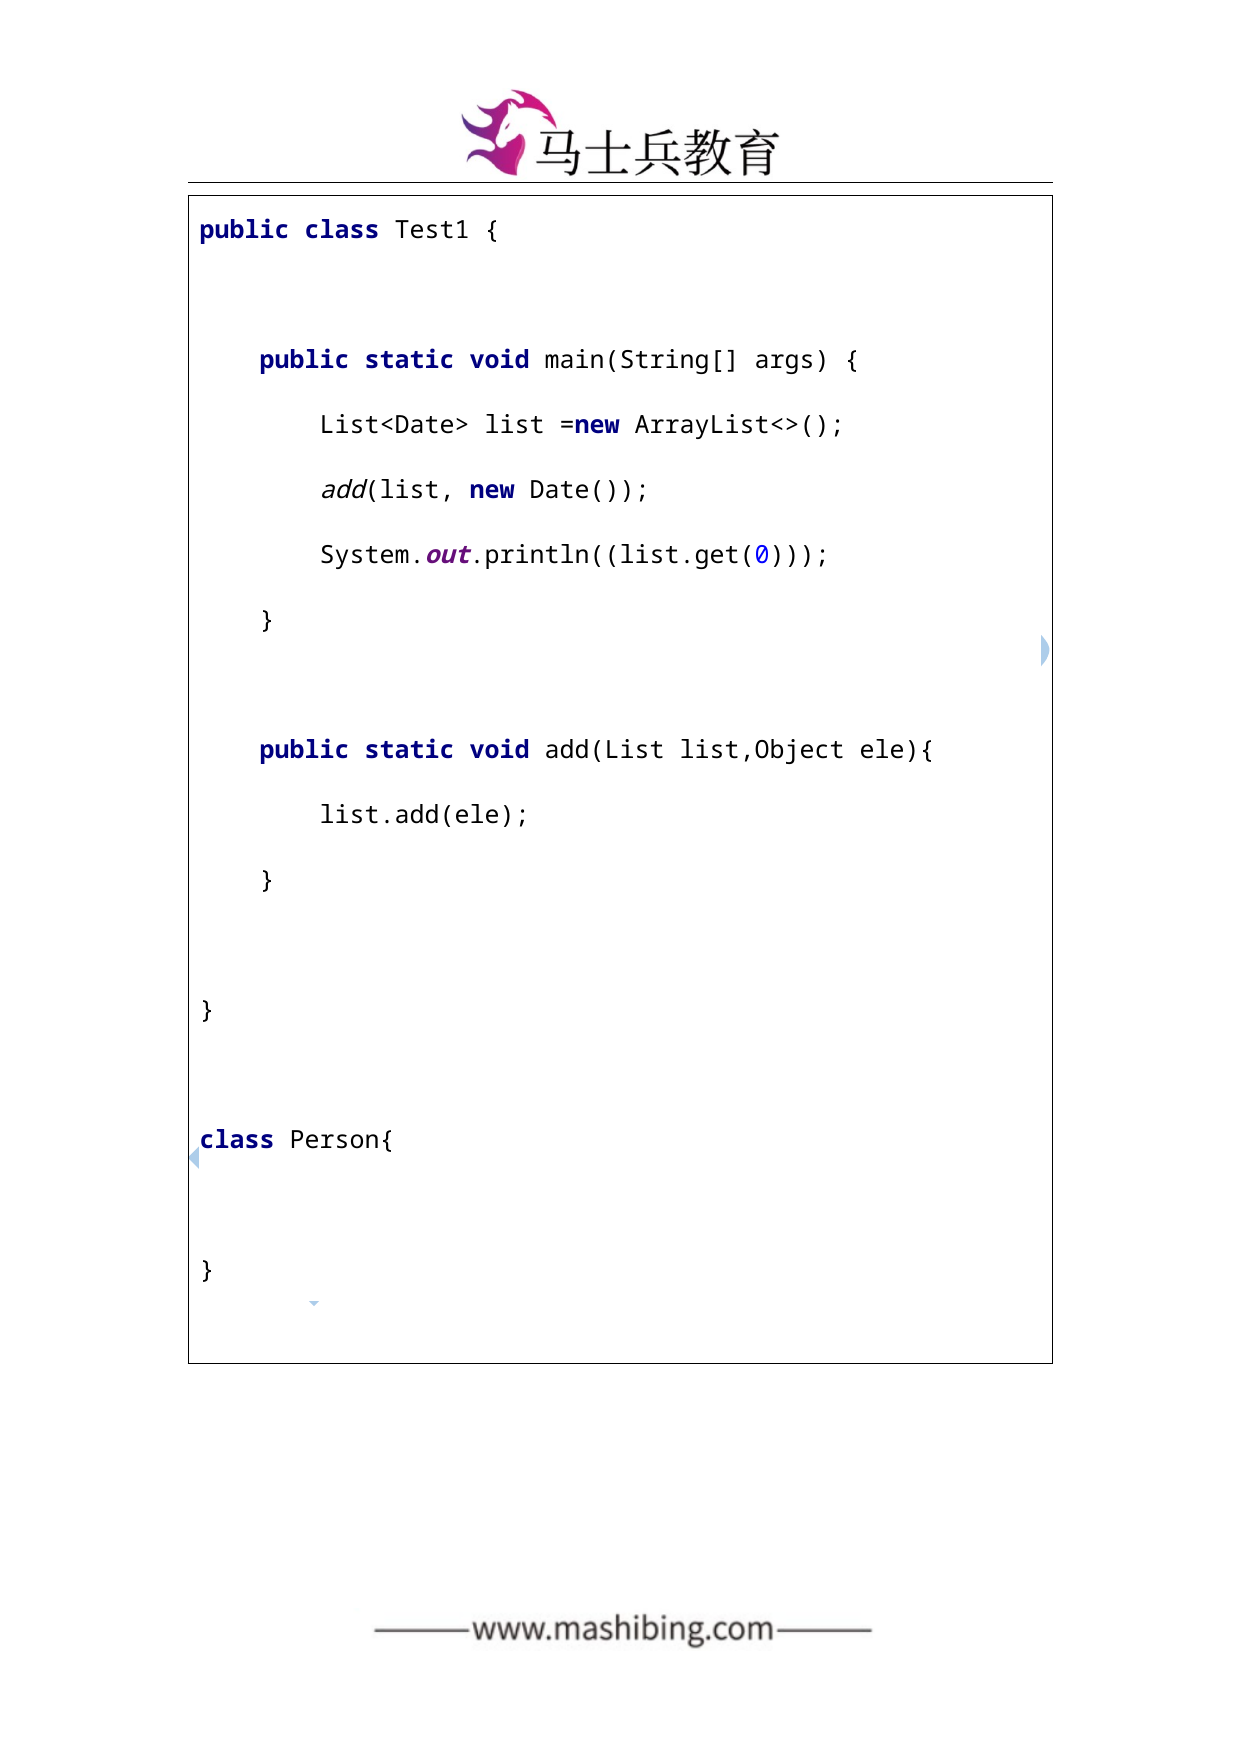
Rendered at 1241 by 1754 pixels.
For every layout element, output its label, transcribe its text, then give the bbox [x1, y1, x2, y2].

picture [459, 88, 781, 180]
picture [353, 1608, 888, 1651]
table_header public class Test1 { public static void main(String[] args) { List<Date> list =new ArrayList<>(); add(list, new Date()); System.out.println((list.get(0))); } public static void add(List list,Object ele){ list.add(ele); } } class Person{ } [189, 196, 1052, 1362]
